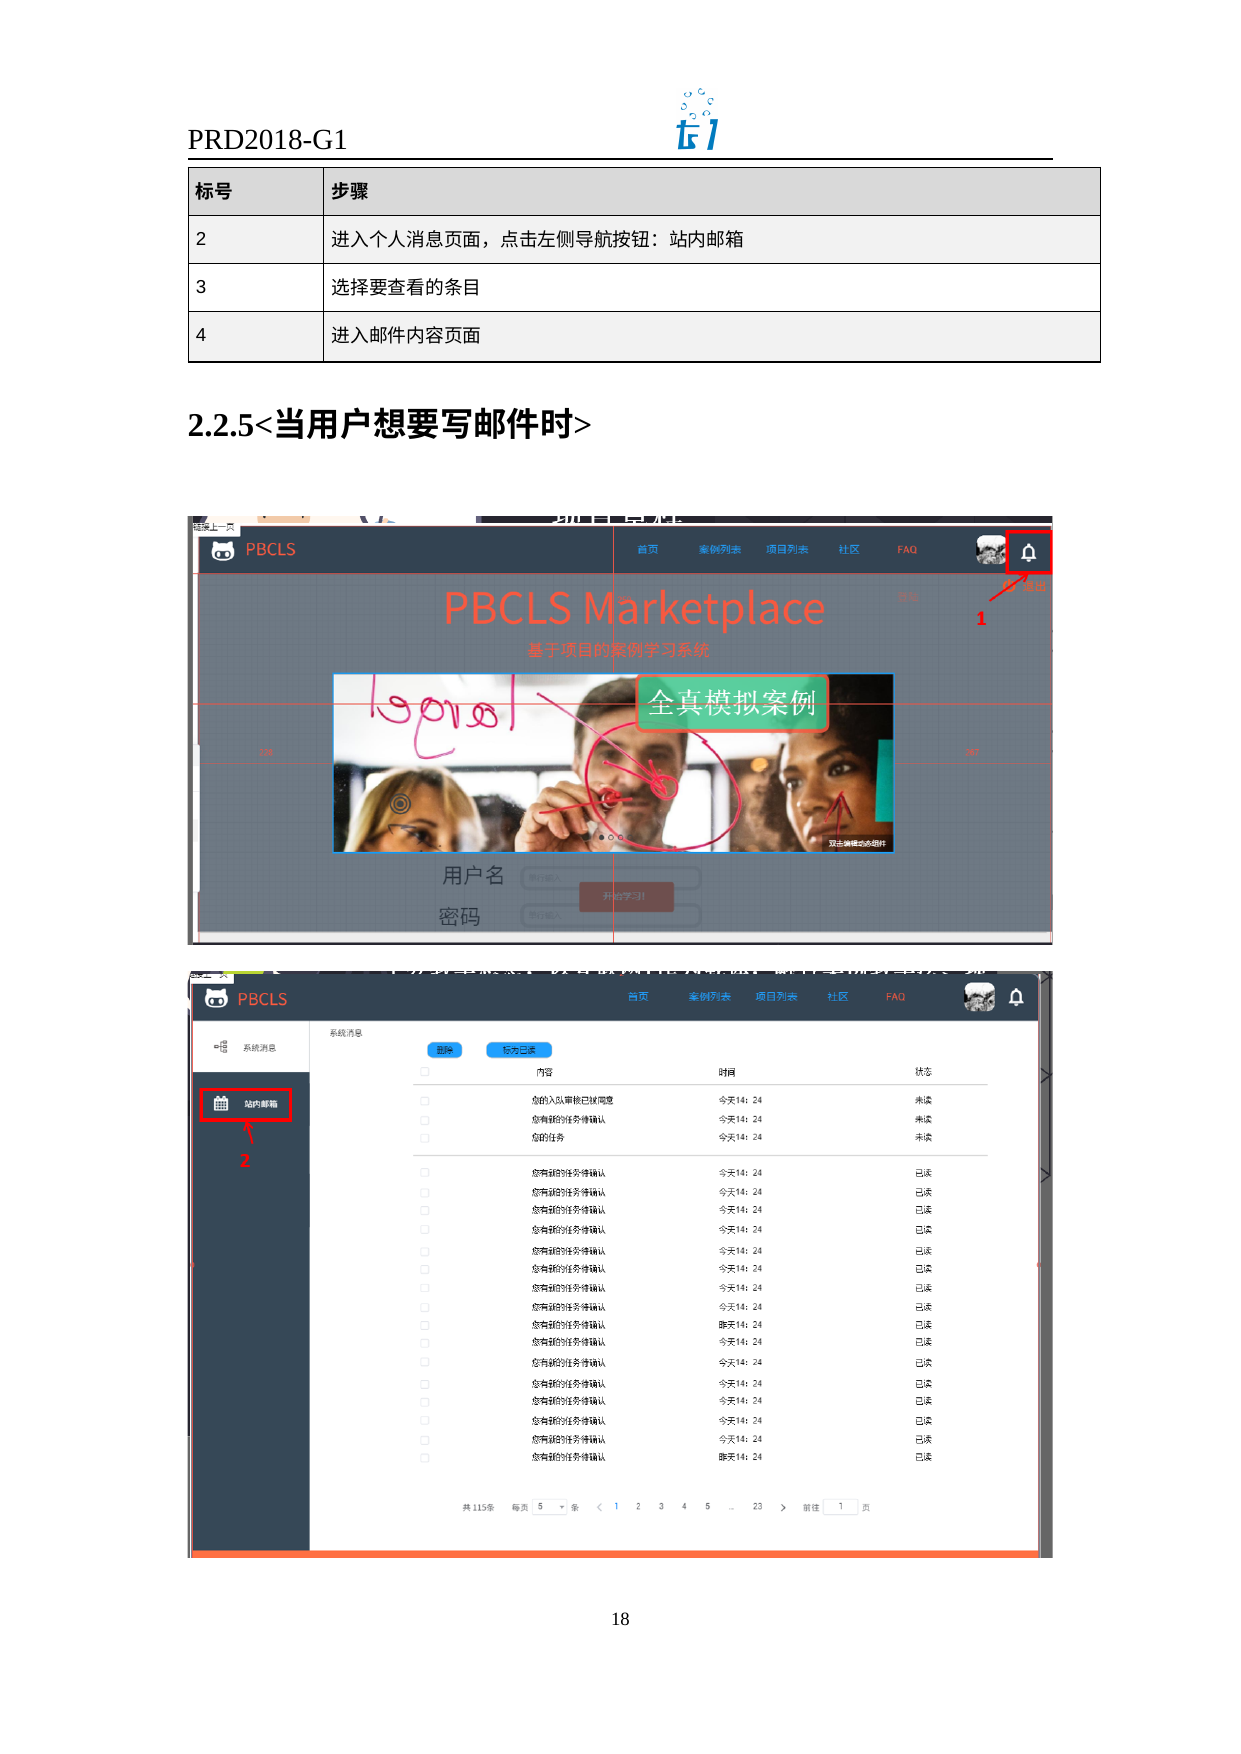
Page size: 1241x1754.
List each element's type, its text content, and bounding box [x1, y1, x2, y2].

table_cell 进入个人消息页面，点击左侧导航按钮：站内邮箱 [324, 216, 1100, 263]
table_header 步骤 [324, 168, 1100, 215]
table_cell 3 [189, 264, 323, 311]
picture [187, 971, 1053, 1558]
picture [187, 516, 1053, 945]
table_cell 4 [189, 312, 323, 361]
table_cell 进入邮件内容页面 [324, 312, 1100, 361]
table_cell 2 [189, 216, 323, 263]
subtitle 2.2.5<当用户想要写邮件时> [187, 389, 1053, 454]
picture [676, 88, 719, 150]
table_cell 选择要查看的条目 [324, 264, 1100, 311]
table_header 标号 [189, 168, 323, 215]
